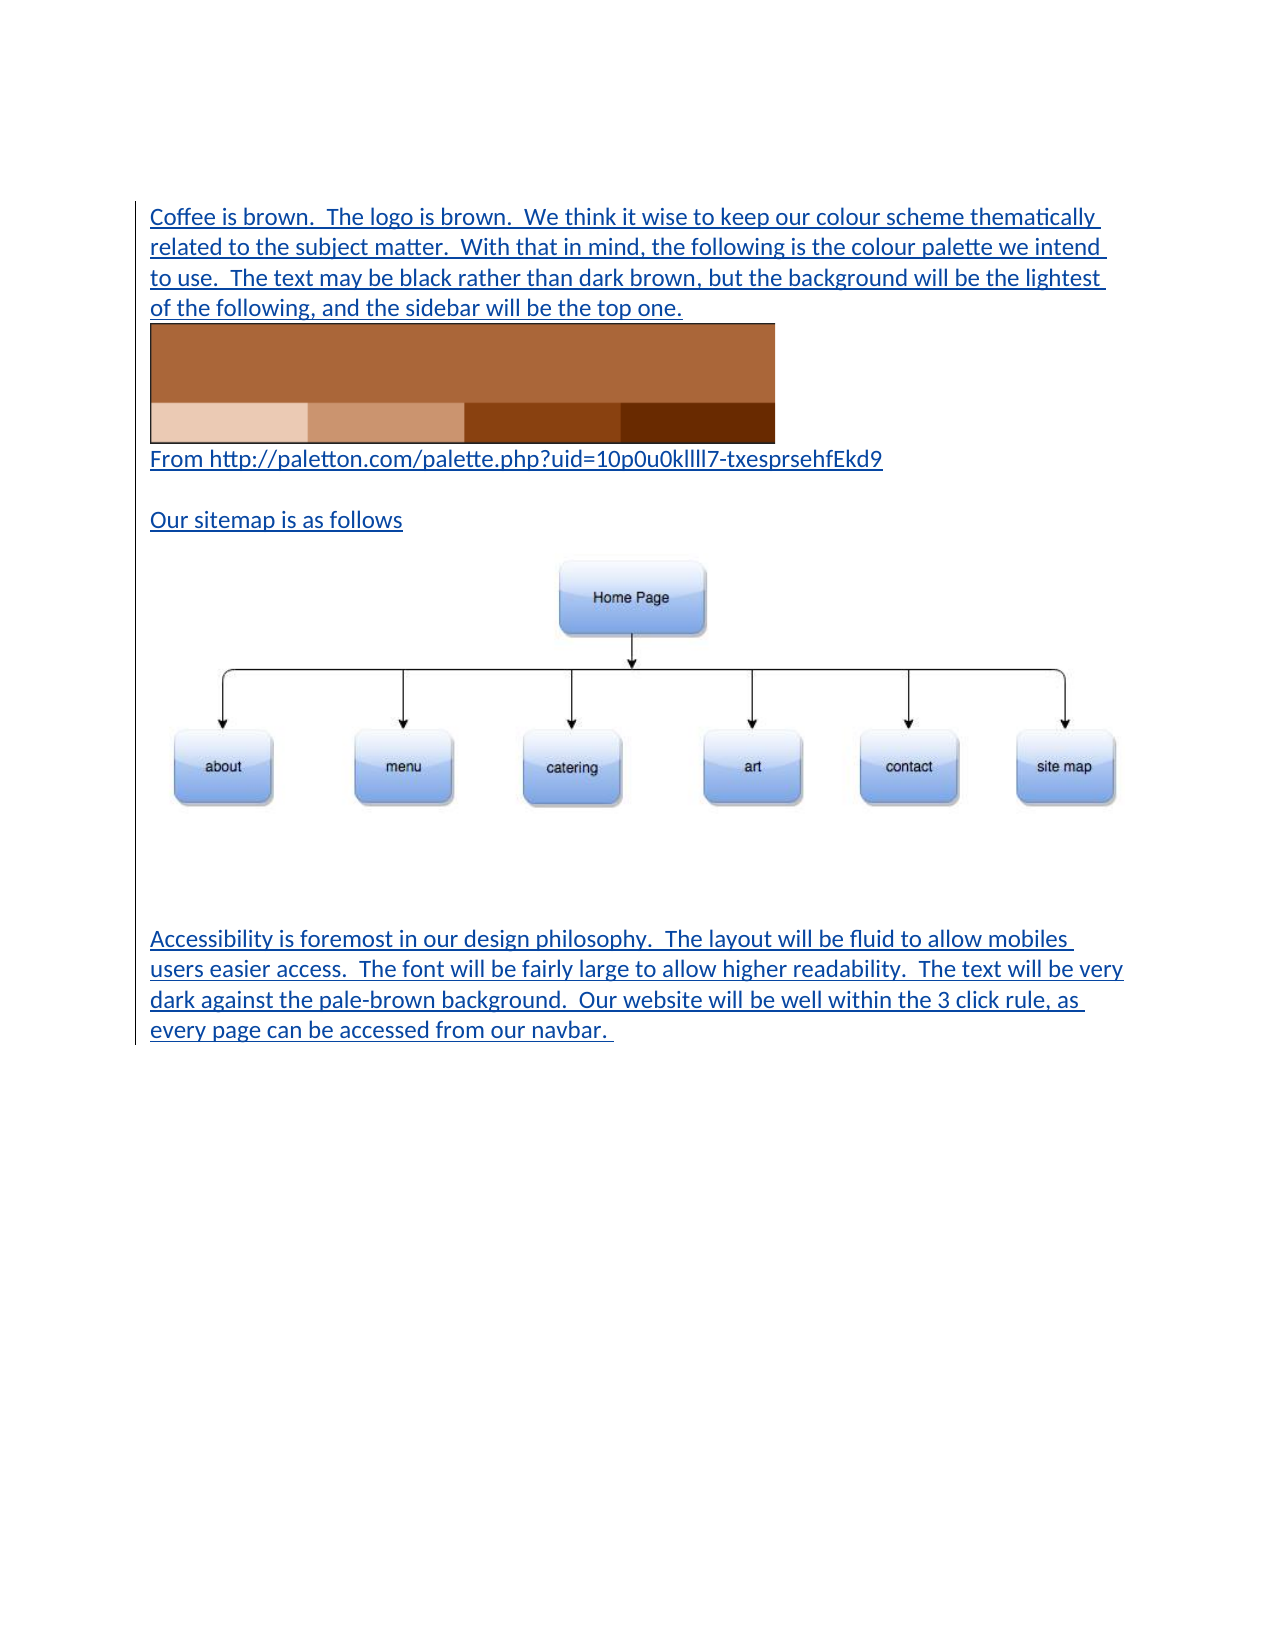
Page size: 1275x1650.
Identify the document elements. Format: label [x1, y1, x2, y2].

picture [150, 535, 1125, 862]
